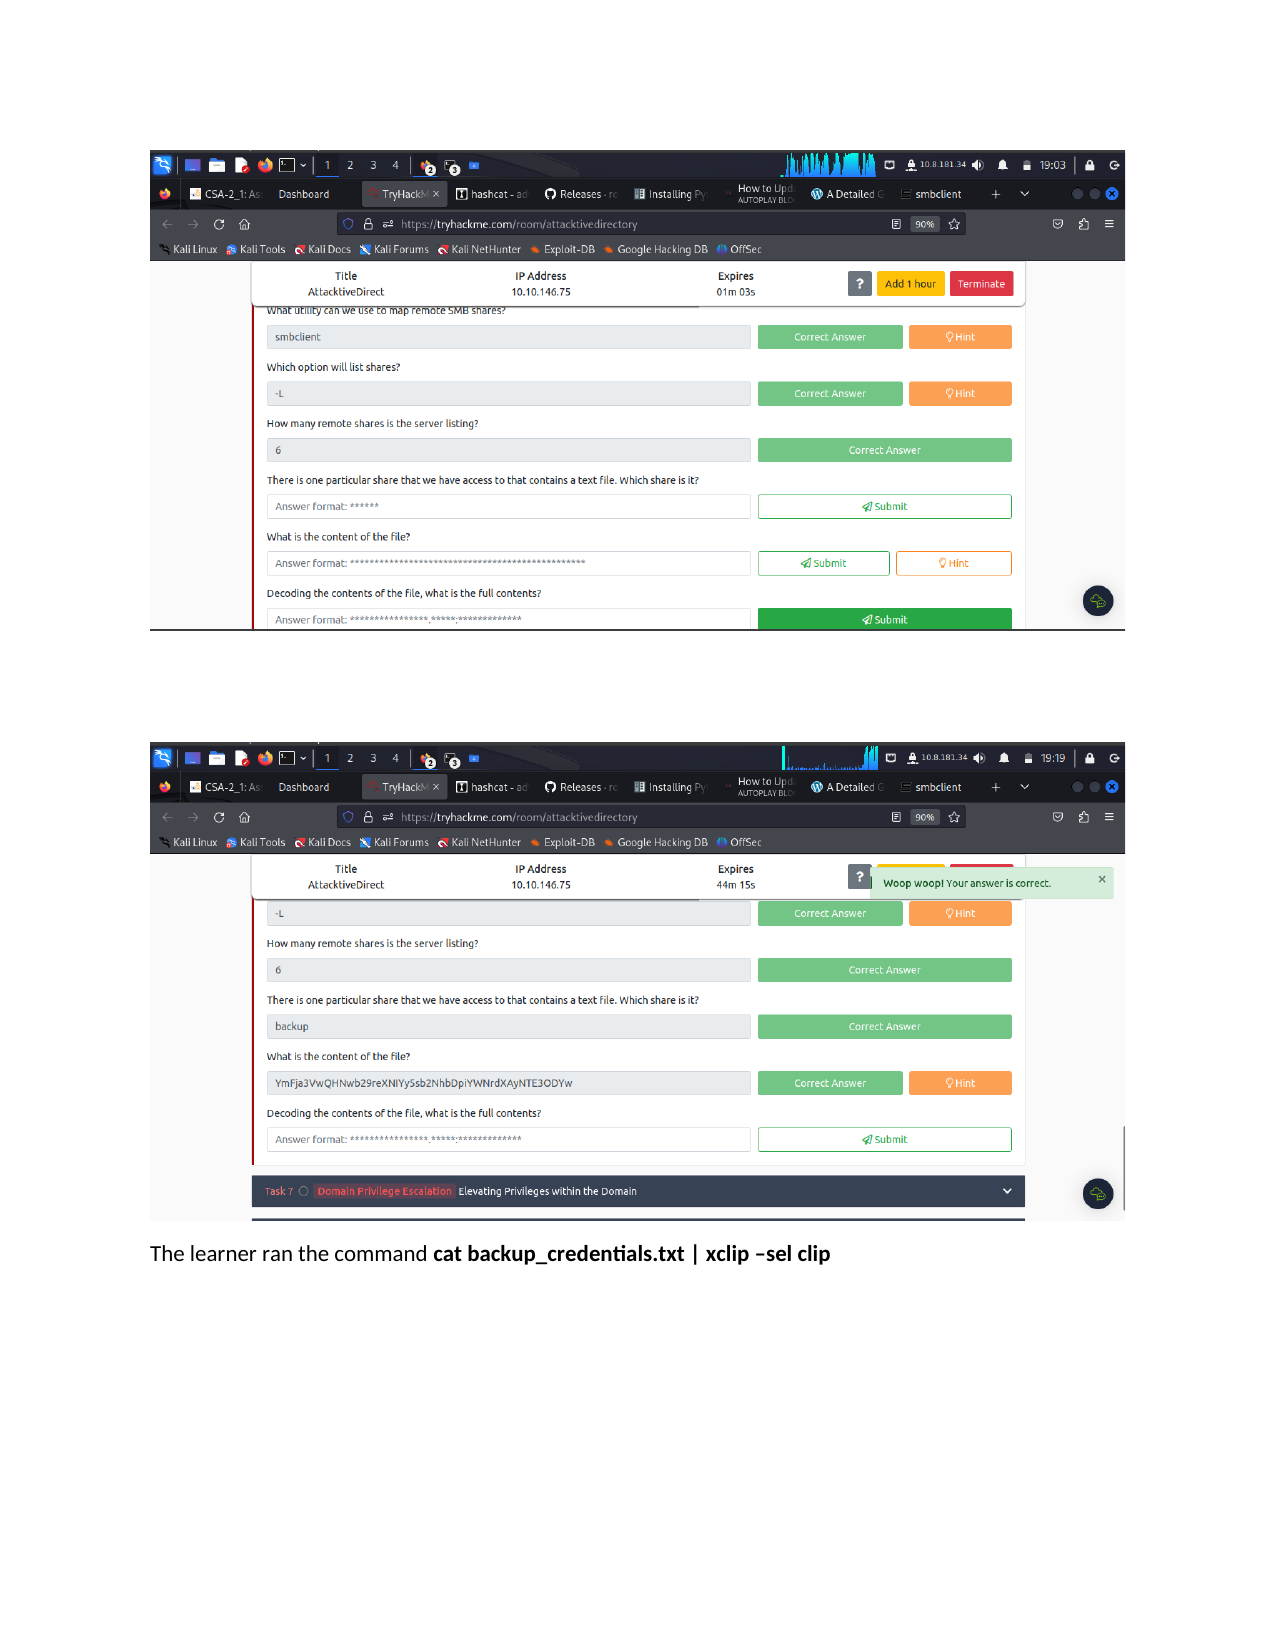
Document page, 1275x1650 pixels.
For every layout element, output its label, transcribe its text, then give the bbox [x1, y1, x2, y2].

picture [150, 150, 1125, 631]
picture [150, 742, 1125, 1221]
text The learner ran the command cat backup_credentials.txt | xclip –sel clip [150, 1239, 1125, 1267]
